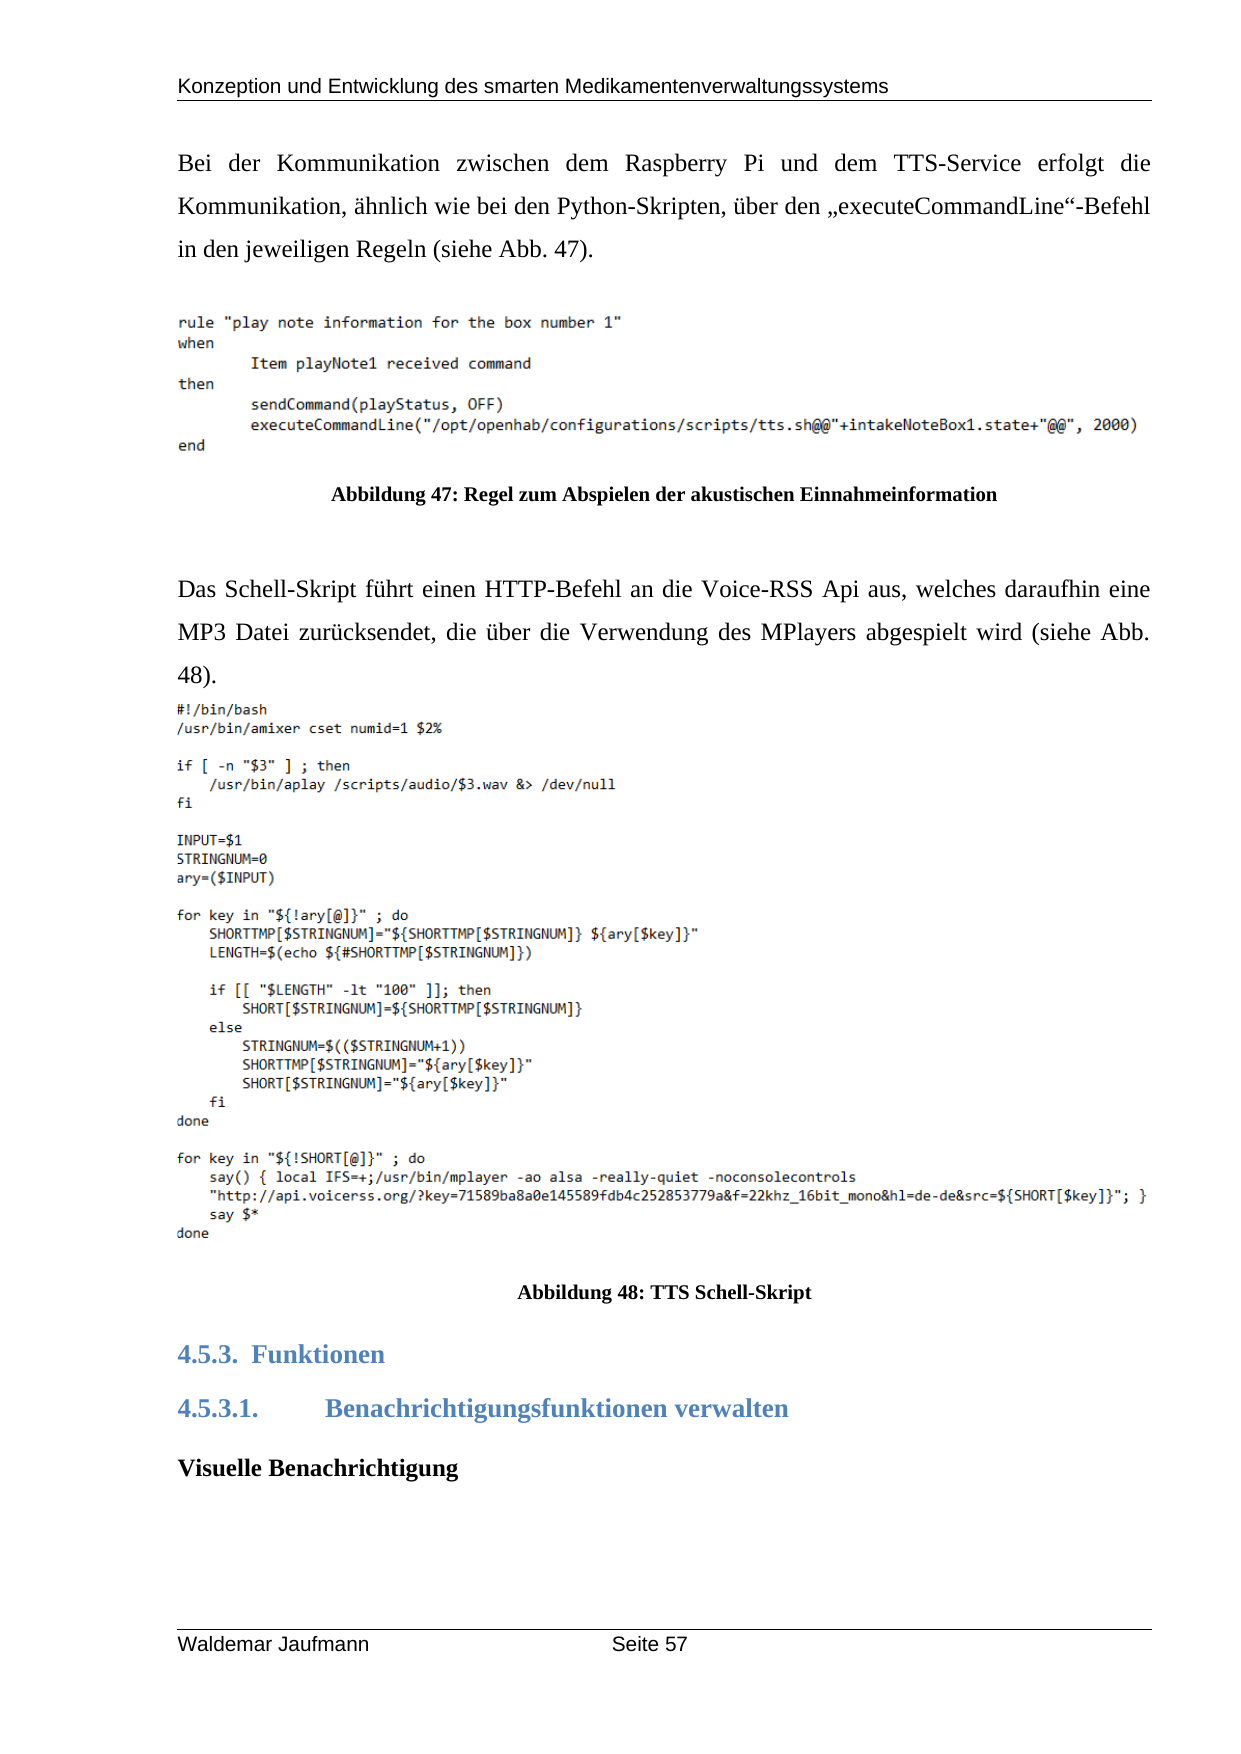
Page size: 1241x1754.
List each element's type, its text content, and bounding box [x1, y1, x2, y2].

text Das Schell-Skript führt einen HTTP-Befehl an die Voice-RSS Api aus, welches daraufhin eine MP3 Datei zurücksendet, die über die Verwendung des MPlayers abgespielt wird (siehe Abb. 48). [177, 574, 1152, 689]
text Bei der Kommunikation zwischen dem Raspberry Pi und dem TTS-Service erfolgt die Kommunikation, ähnlich wie bei den Python-Skripten, über den „executeCommandLine“-Befehl in den jeweiligen Regeln (siehe Abb. 47). [177, 148, 1152, 263]
picture [177, 305, 1152, 470]
text Visuelle Benachrichtigung [177, 1453, 1152, 1482]
picture [177, 703, 1152, 1268]
subtitle Funktionen [177, 1337, 1152, 1370]
subtitle Benachrichtigungsfunktionen verwalten [177, 1391, 1152, 1424]
